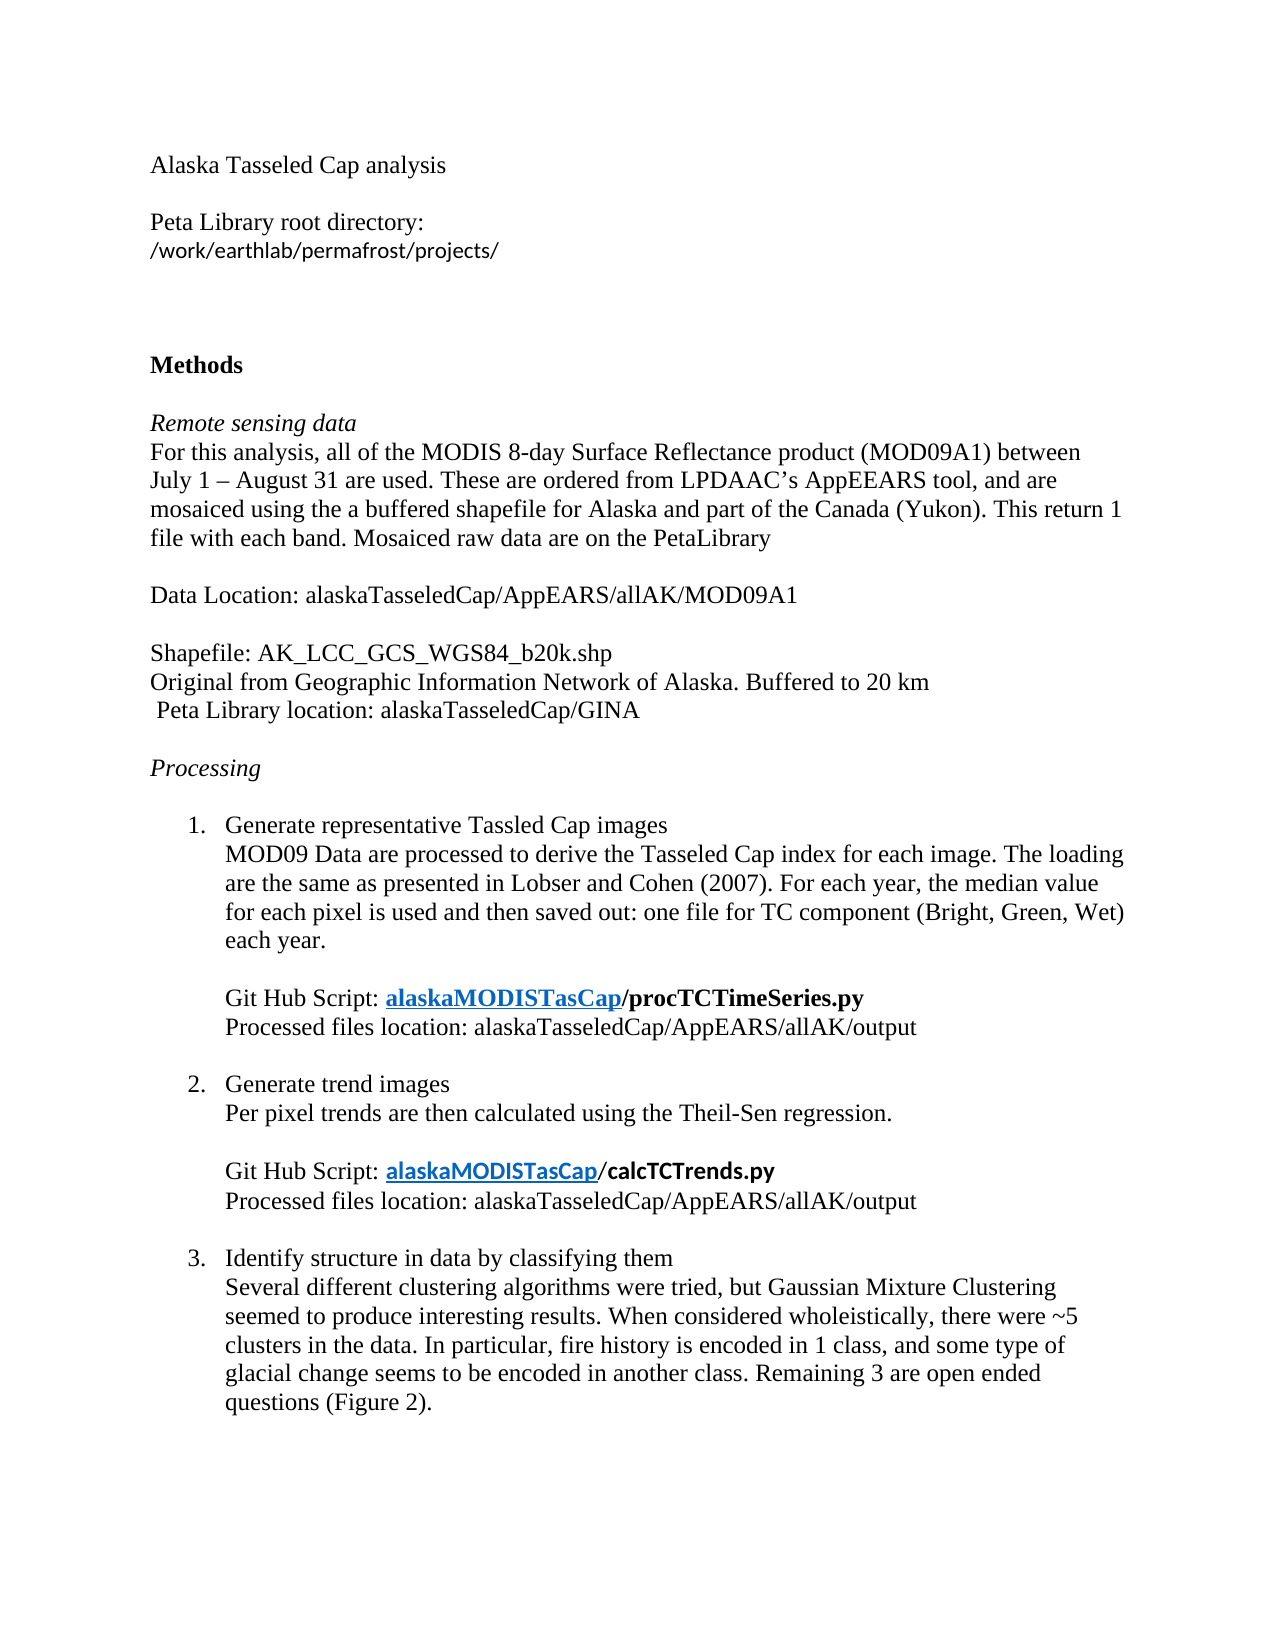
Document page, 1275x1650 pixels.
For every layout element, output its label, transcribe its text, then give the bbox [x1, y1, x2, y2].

text Remote sensing data [150, 408, 1125, 437]
text Per pixel trends are then calculated using the Theil-Sen regression. [225, 1098, 1125, 1127]
text Processing [150, 753, 1125, 782]
text Original from Geographic Information Network of Alaska. Buffered to 20 km [150, 667, 1125, 696]
text Processed files location: alaskaTasseledCap/AppEARS/allAK/output [225, 1186, 1125, 1215]
text /work/earthlab/permafrost/projects/ [150, 236, 1125, 264]
text Git Hub Script: alaskaMODISTasCap/procTCTimeSeries.py [225, 983, 1125, 1012]
text Git Hub Script: alaskaMODISTasCap/calcTCTrends.py [225, 1156, 1125, 1186]
text Data Location: alaskaTasseledCap/AppEARS/allAK/MOD09A1 [150, 581, 1125, 609]
list Generate trend images [187, 1069, 1125, 1098]
list Identify structure in data by classifying them [187, 1243, 1125, 1272]
text Methods [150, 351, 1125, 379]
list Generate representative Tassled Cap images [187, 811, 1125, 839]
text Processed files location: alaskaTasseledCap/AppEARS/allAK/output [225, 1012, 1125, 1041]
text Shapefile: AK_LCC_GCS_WGS84_b20k.shp [150, 638, 1125, 667]
text Alaska Tasseled Cap analysis [150, 150, 1125, 179]
text Several different clustering algorithms were tried, but Gaussian Mixture Clustering seemed to produce interesting results. When considered wholeistically, there were ~5 clusters in the data. In particular, fire history is encoded in 1 class, and some type of glacial change seems to be encoded in another class. Remaining 3 are open ended questions (Figure 2). [225, 1272, 1125, 1416]
text For this analysis, all of the MODIS 8-day Surface Reflectance product (MOD09A1) between July 1 – August 31 are used. These are ordered from LPDAAC’s AppEEARS tool, and are mosaiced using the a buffered shapefile for Alaska and part of the Canada (Yukon). This return 1 file with each band. Mosaiced raw data are on the PetaLibrary [150, 437, 1125, 552]
text Peta Library root directory: [150, 207, 1125, 236]
text MOD09 Data are processed to derive the Tasseled Cap index for each image. The loading are the same as presented in Lobser and Cohen (2007). For each year, the median value for each pixel is used and then saved out: one file for TC component (Bright, Green, Wet) each year. [225, 839, 1125, 954]
text Peta Library location: alaskaTasseledCap/GINA [150, 696, 1125, 724]
